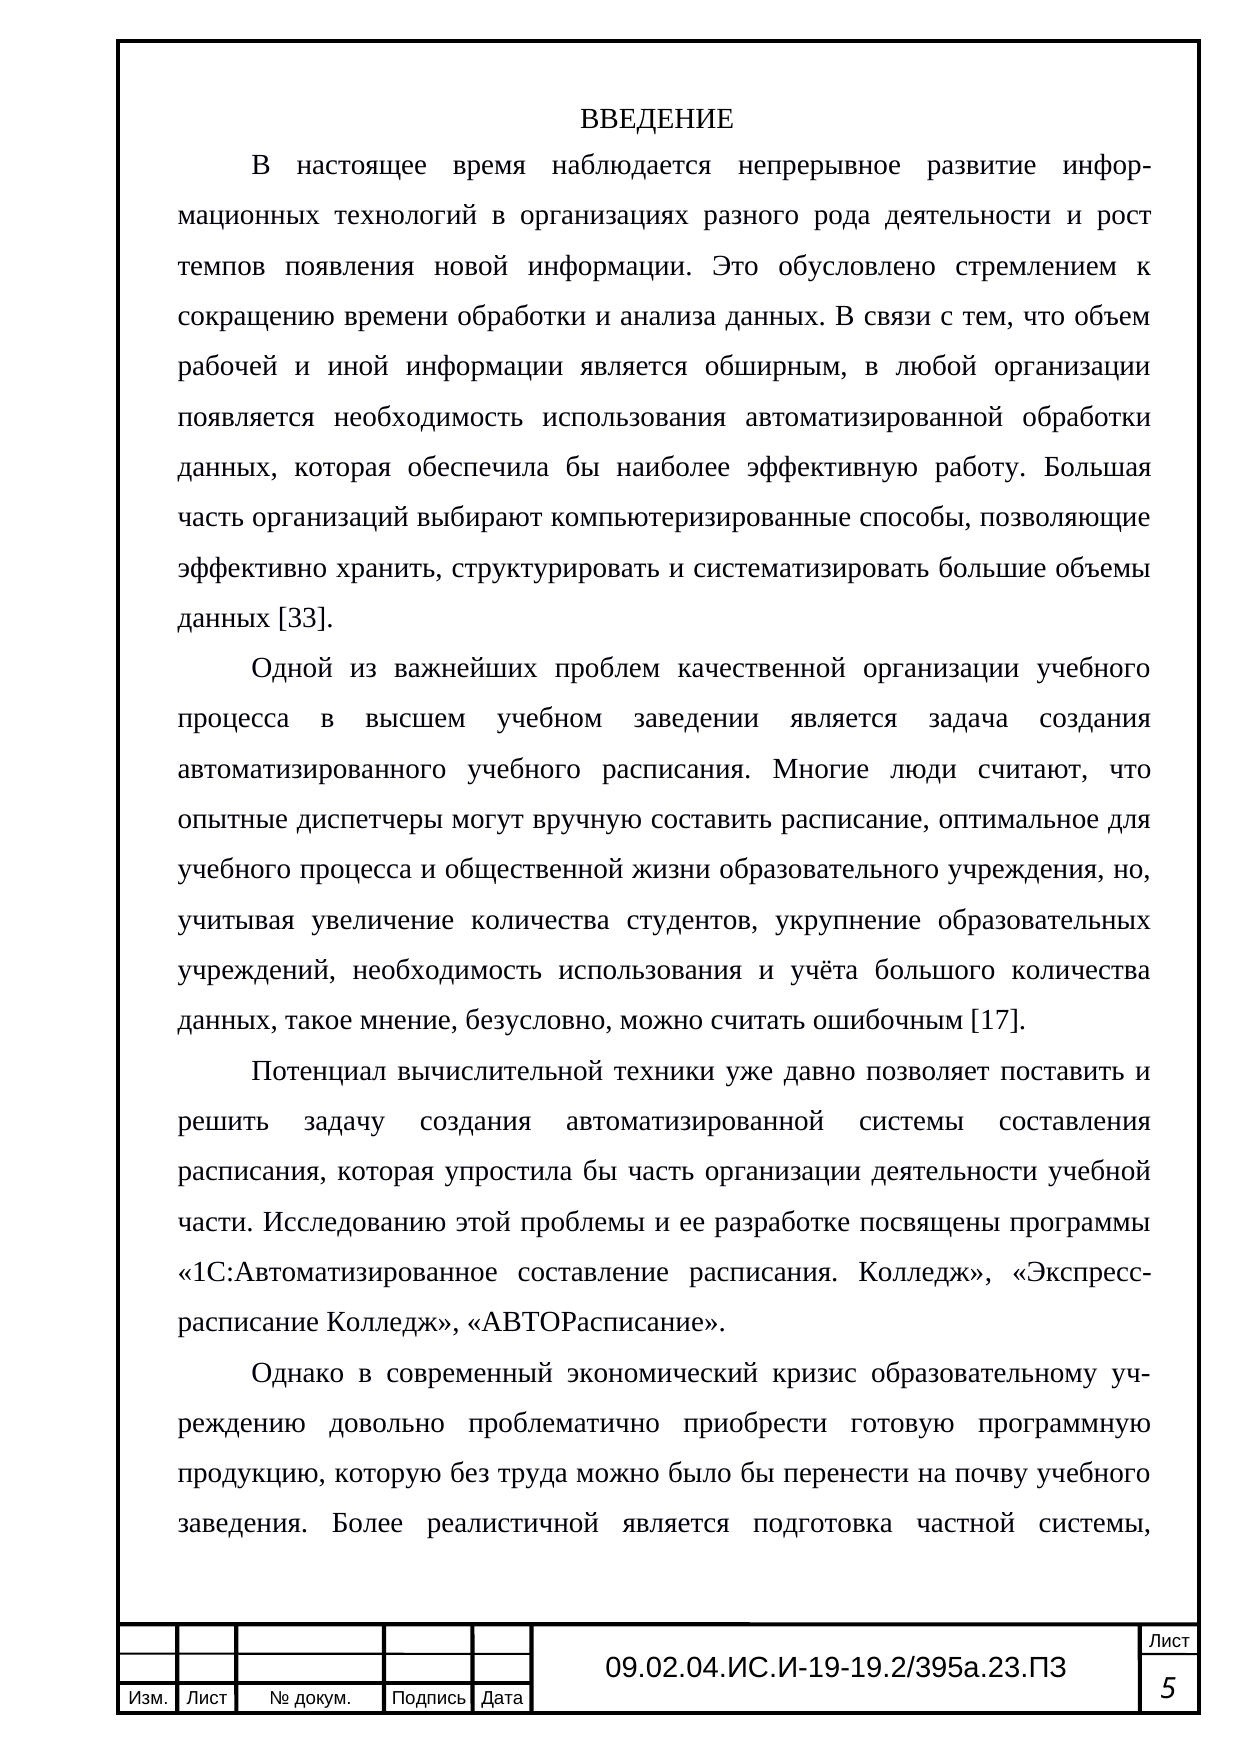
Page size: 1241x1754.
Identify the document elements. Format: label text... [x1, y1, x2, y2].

text Одной из важнейших проблем качественной организации учебного процесса в высшем учебном заведении является задача создания автоматизированного учебного расписания. Многие люди считают, что опытные диспетчеры могут вручную составить расписание, оптимальное для учебного процесса и общественной жизни образовательного учреждения, но, учитывая увеличение количества студентов, укрупнение образовательных учреждений, необходимость использования и учёта большого количества данных, такое мнение, безусловно, можно считать ошибочным [17]. [177, 650, 1152, 1036]
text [177, 1355, 1152, 1539]
text Потенциал вычислительной техники уже давно позволяет поставить и решить задачу создания автоматизированной системы составления расписания, которая упростила бы часть организации деятельности учебной части. Исследованию этой проблемы и ее разработке посвящены программы «1С:Автоматизированное составление расписания. Колледж», «Экспресс-расписание Колледж», «АВТОРасписание». [177, 1053, 1152, 1338]
text В настоящее время наблюдается непрерывное развитие инфор-мационных технологий в организациях разного рода деятельности и рост темпов появления новой информации. Это обусловлено стремлением к сокращению времени обработки и анализа данных. В связи с тем, что объем рабочей и иной информации является обширным, в любой организации появляется необходимость использования автоматизированной обработки данных, которая обеспечила бы наиболее эффективную работу. Большая часть организаций выбирают компьютеризированные способы, позволяющие эффективно хранить, структурировать и систематизировать большие объемы данных [33]. [177, 147, 1152, 633]
subtitle Введение [177, 101, 1137, 135]
